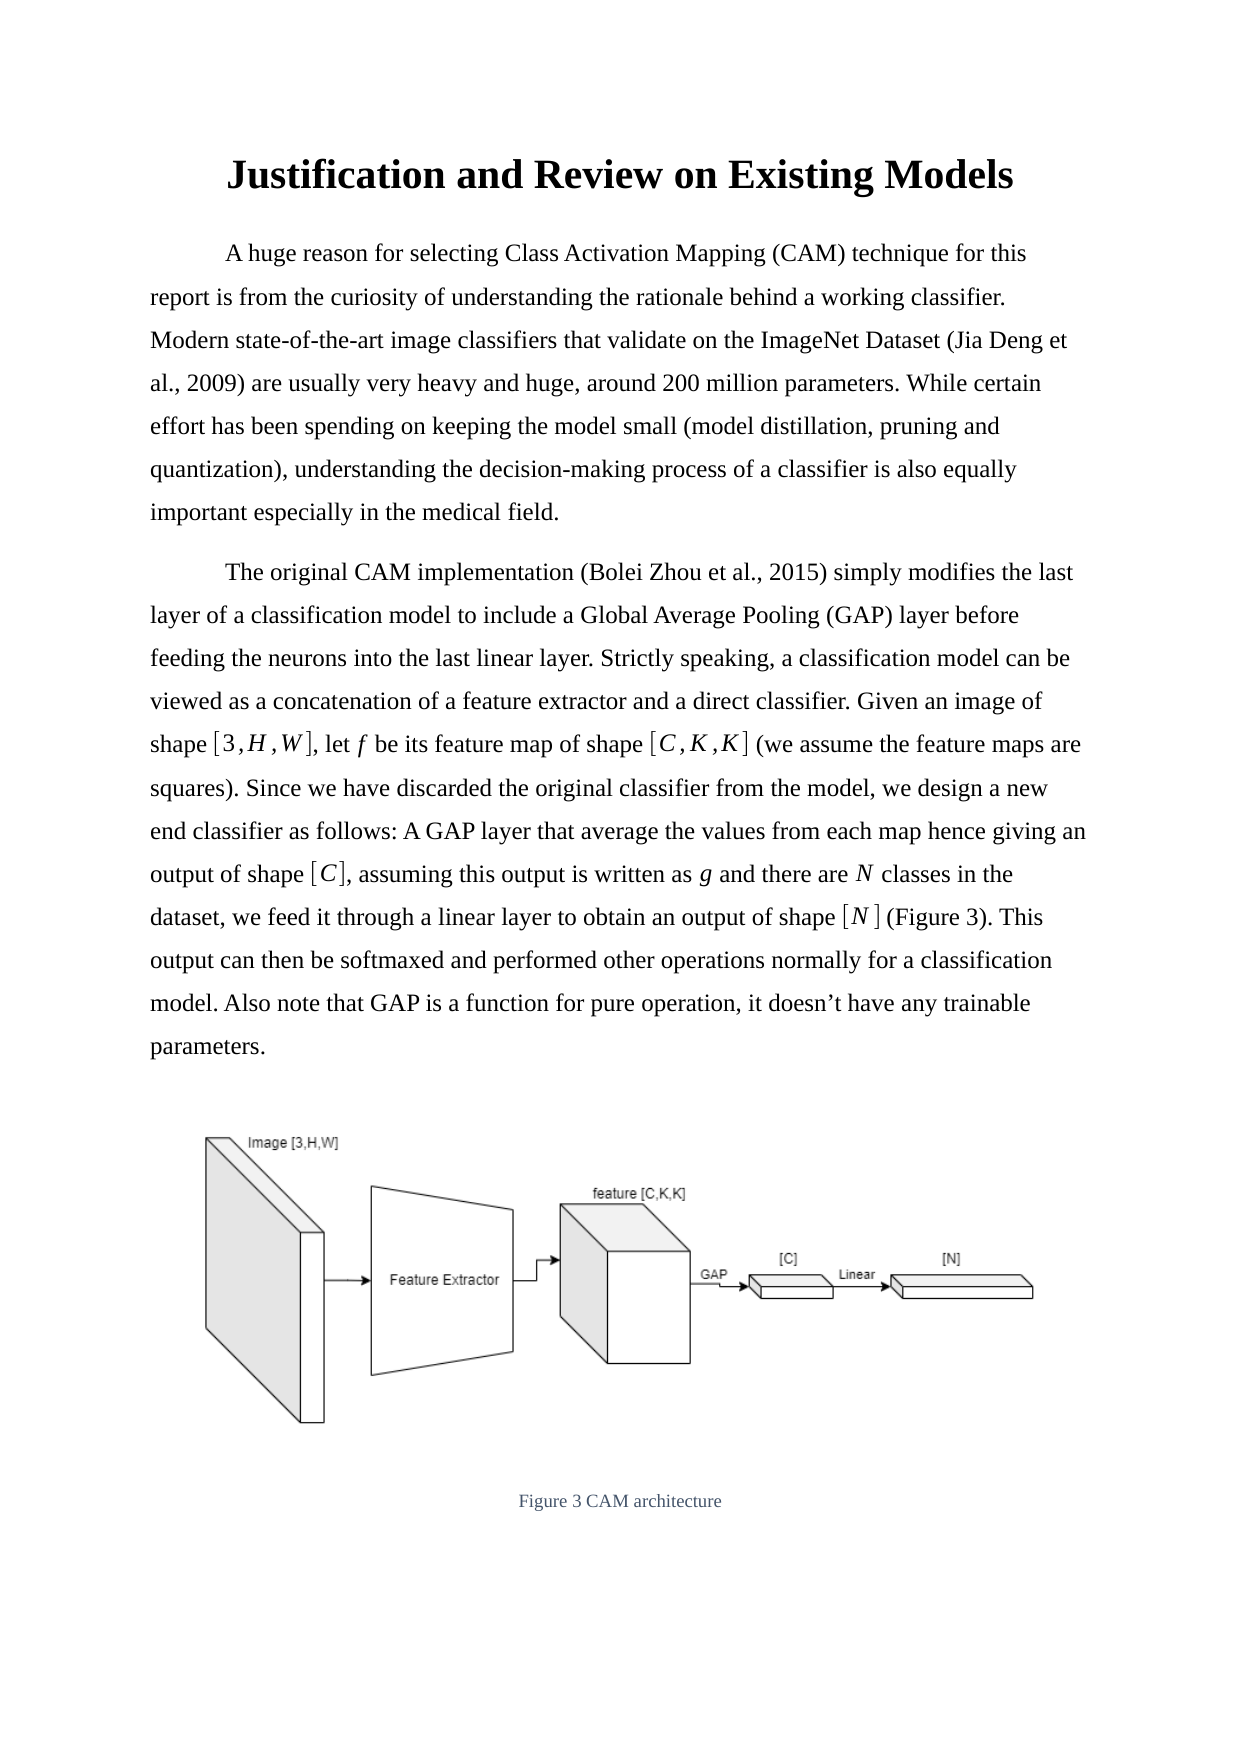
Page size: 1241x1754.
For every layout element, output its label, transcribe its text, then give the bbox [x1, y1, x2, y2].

subtitle Justification and Review on Existing Models [150, 150, 1090, 198]
text A huge reason for selecting Class Activation Mapping (CAM) technique for this report is from the curiosity of understanding the rationale behind a working classifier. Modern state-of-the-art image classifiers that validate on the ImageNet Dataset (Jia Deng et al., 2009) are usually very heavy and huge, around 200 million parameters. While certain effort has been spending on keeping the model small (model distillation, pruning and quantization), understanding the decision-making process of a classifier is also equally important especially in the medical field. [150, 238, 1090, 526]
picture [170, 1091, 1070, 1460]
text The original CAM implementation (Bolei Zhou et al., 2015) simply modifies the last layer of a classification model to include a Global Average Pooling (GAP) layer before feeding the neurons into the last linear layer. Strictly speaking, a classification model can be viewed as a concatenation of a feature extractor and a direct classifier. Given an image of shape , let be its feature map of shape (we assume the feature maps are squares). Since we have discarded the original classifier from the model, we design a new end classifier as follows: A GAP layer that average the values from each map hence giving an output of shape , assuming this output is written as and there are classes in the dataset, we feed it through a linear layer to obtain an output of shape (Figure 3). This output can then be softmaxed and performed other operations normally for a classification model. Also note that GAP is a function for pure operation, it doesn’t have any trainable parameters. [150, 557, 1090, 1060]
text Figure 3 CAM architecture [150, 1490, 1090, 1512]
